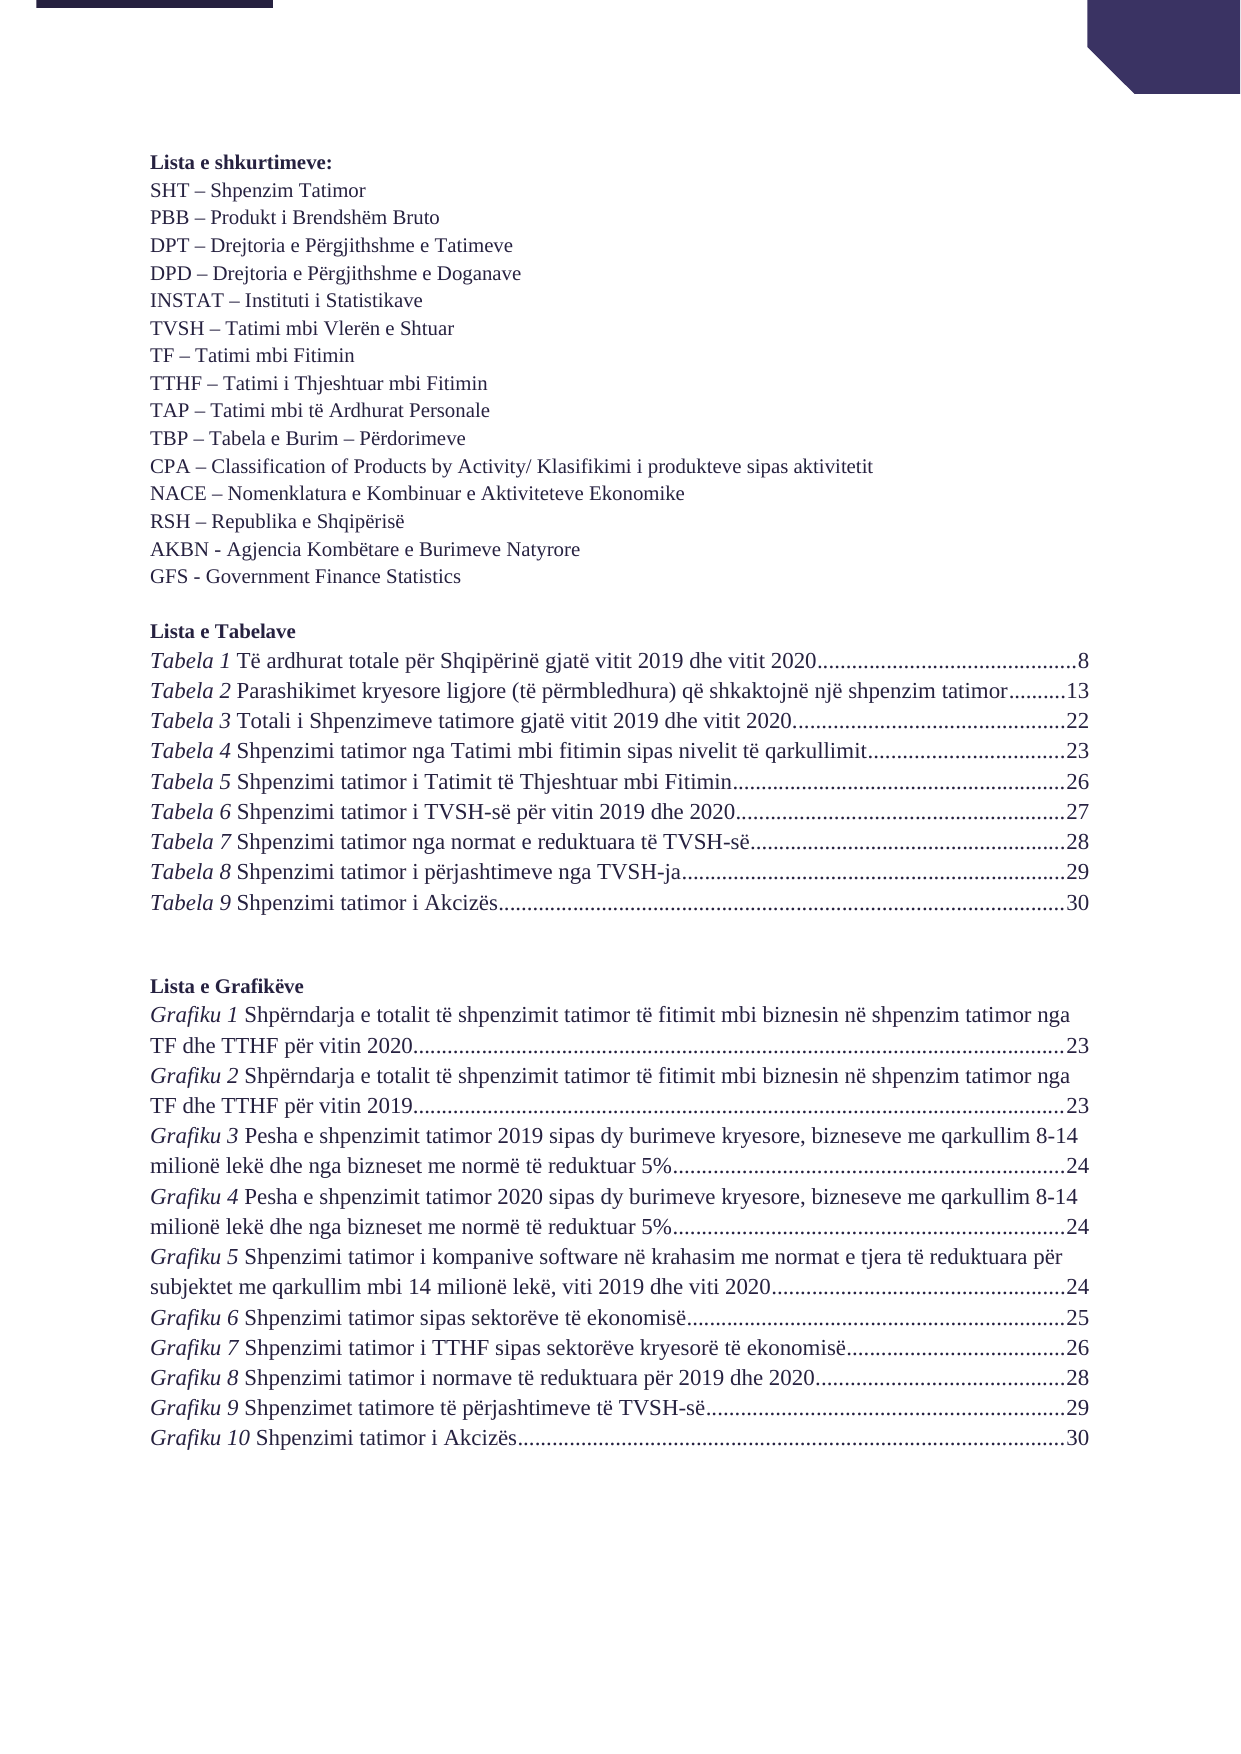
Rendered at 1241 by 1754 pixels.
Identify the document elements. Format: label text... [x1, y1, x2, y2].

text Lista e Grafikëve [150, 974, 1090, 998]
text Tabela 5 Shpenzimi tatimor i Tatimit të Thjeshtuar mbi Fitimin 26 [150, 768, 1090, 794]
text NACE – Nomenklatura e Kombinuar e Aktiviteteve Ekonomike [150, 481, 1090, 505]
text CPA – Classification of Products by Activity/ Klasifikimi i produkteve sipas aktivitetit [150, 454, 1090, 478]
text Grafiku 2 Shpërndarja e totalit të shpenzimit tatimor të fitimit mbi biznesin në shpenzim tatimor nga TF dhe TTHF për vitin 2019 23 [150, 1062, 1090, 1118]
text INSTAT – Instituti i Statistikave [150, 288, 1090, 312]
text Tabela 7 Shpenzimi tatimor nga normat e reduktuara të TVSH-së 28 [150, 828, 1090, 854]
text Grafiku 5 Shpenzimi tatimor i kompanive software në krahasim me normat e tjera të reduktuara për subjektet me qarkullim mbi 14 milionë lekë, viti 2019 dhe viti 2020 24 [150, 1243, 1090, 1300]
text Grafiku 7 Shpenzimi tatimor i TTHF sipas sektorëve kryesorë të ekonomisë 26 [150, 1334, 1090, 1360]
text RSH – Republika e Shqipërisë [150, 509, 1090, 533]
text Tabela 4 Shpenzimi tatimor nga Tatimi mbi fitimin sipas nivelit të qarkullimit 23 [150, 737, 1090, 764]
text Tabela 2 Parashikimet kryesore ligjore (të përmbledhura) që shkaktojnë një shpenzim tatimor 13 [150, 677, 1090, 703]
text Grafiku 10 Shpenzimi tatimor i Akcizës 30 [150, 1424, 1090, 1451]
text GFS - Government Finance Statistics [150, 564, 1090, 588]
text AKBN - Agjencia Kombëtare e Burimeve Natyrore [150, 536, 1090, 561]
text DPD – Drejtoria e Përgjithshme e Doganave [150, 260, 1090, 284]
text Tabela 1 Të ardhurat totale për Shqipërinë gjatë vitit 2019 dhe vitit 2020 8 [150, 647, 1090, 673]
text Grafiku 1 Shpërndarja e totalit të shpenzimit tatimor të fitimit mbi biznesin në shpenzim tatimor nga TF dhe TTHF për vitin 2020 23 [150, 1002, 1090, 1058]
text Grafiku 4 Pesha e shpenzimit tatimor 2020 sipas dy burimeve kryesore, bizneseve me qarkullim 8-14 milionë lekë dhe nga bizneset me normë të reduktuar 5% 24 [150, 1183, 1090, 1239]
text Lista e shkurtimeve: [150, 150, 1090, 174]
text Tabela 9 Shpenzimi tatimor i Akcizës 30 [150, 888, 1090, 915]
text Grafiku 8 Shpenzimi tatimor i normave të reduktuara për 2019 dhe 2020 28 [150, 1364, 1090, 1390]
text SHT – Shpenzim Tatimor [150, 178, 1090, 202]
text PBB – Produkt i Brendshëm Bruto [150, 205, 1090, 229]
text TBP – Tabela e Burim – Përdorimeve [150, 426, 1090, 450]
text Lista e Tabelave [150, 619, 1090, 643]
text Tabela 6 Shpenzimi tatimor i TVSH-së për vitin 2019 dhe 2020 27 [150, 798, 1090, 824]
text Tabela 3 Totali i Shpenzimeve tatimore gjatë vitit 2019 dhe vitit 2020. 22 [150, 707, 1090, 734]
text TAP – Tatimi mbi të Ardhurat Personale [150, 398, 1090, 422]
text Grafiku 3 Pesha e shpenzimit tatimor 2019 sipas dy burimeve kryesore, bizneseve me qarkullim 8-14 milionë lekë dhe nga bizneset me normë të reduktuar 5% 24 [150, 1122, 1090, 1179]
text Tabela 8 Shpenzimi tatimor i përjashtimeve nga TVSH-ja 29 [150, 858, 1090, 885]
text DPT – Drejtoria e Përgjithshme e Tatimeve [150, 233, 1090, 257]
text TF – Tatimi mbi Fitimin [150, 343, 1090, 367]
text Grafiku 6 Shpenzimi tatimor sipas sektorëve të ekonomisë 25 [150, 1304, 1090, 1330]
text Grafiku 9 Shpenzimet tatimore të përjashtimeve të TVSH-së 29 [150, 1394, 1090, 1421]
text TTHF – Tatimi i Thjeshtuar mbi Fitimin [150, 371, 1090, 395]
text TVSH – Tatimi mbi Vlerën e Shtuar [150, 316, 1090, 340]
